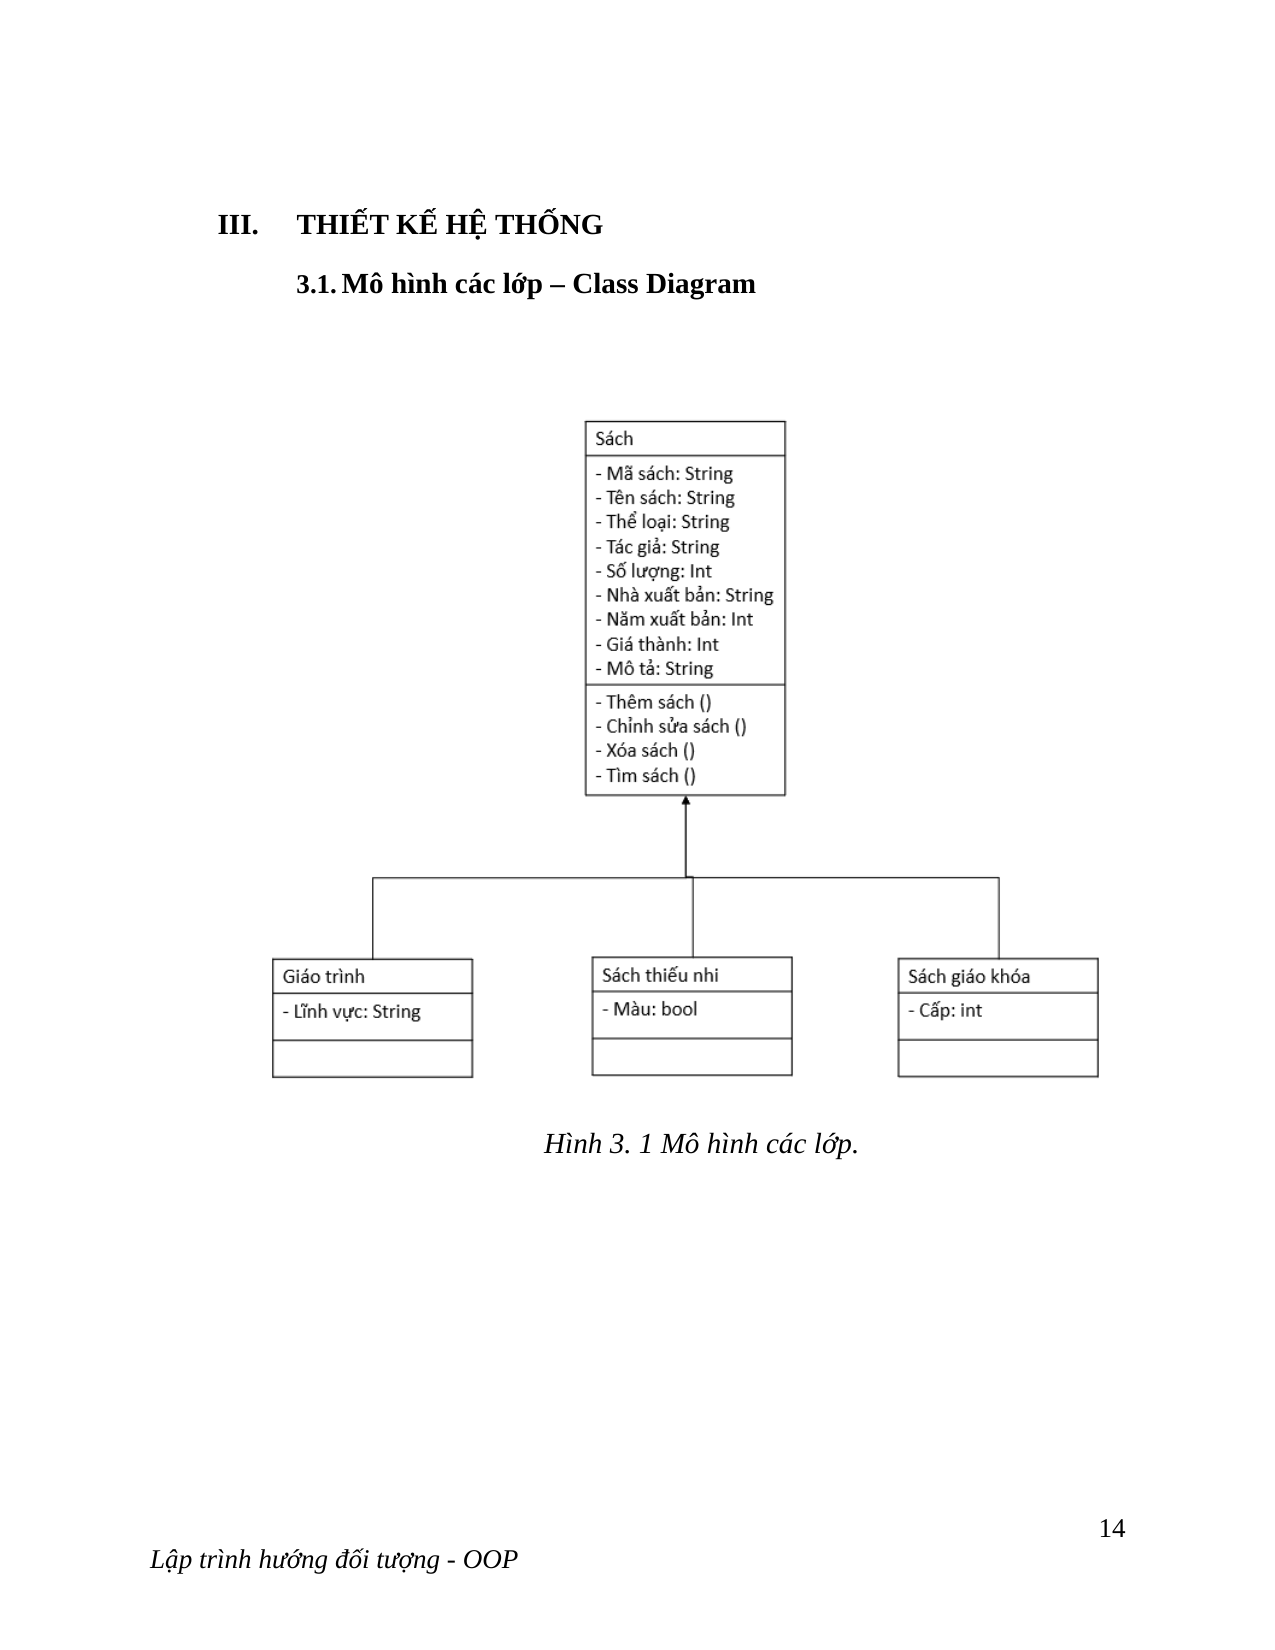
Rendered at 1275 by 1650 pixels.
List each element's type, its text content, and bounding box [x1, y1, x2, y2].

picture [206, 385, 1147, 1101]
subtitle THIẾT KẾ HỆ THỐNG [217, 207, 1157, 240]
subtitle Mô hình các lớp – Class Diagram [296, 266, 1157, 300]
text Hình 3. 1 Mô hình các lớp. [246, 1126, 1157, 1159]
